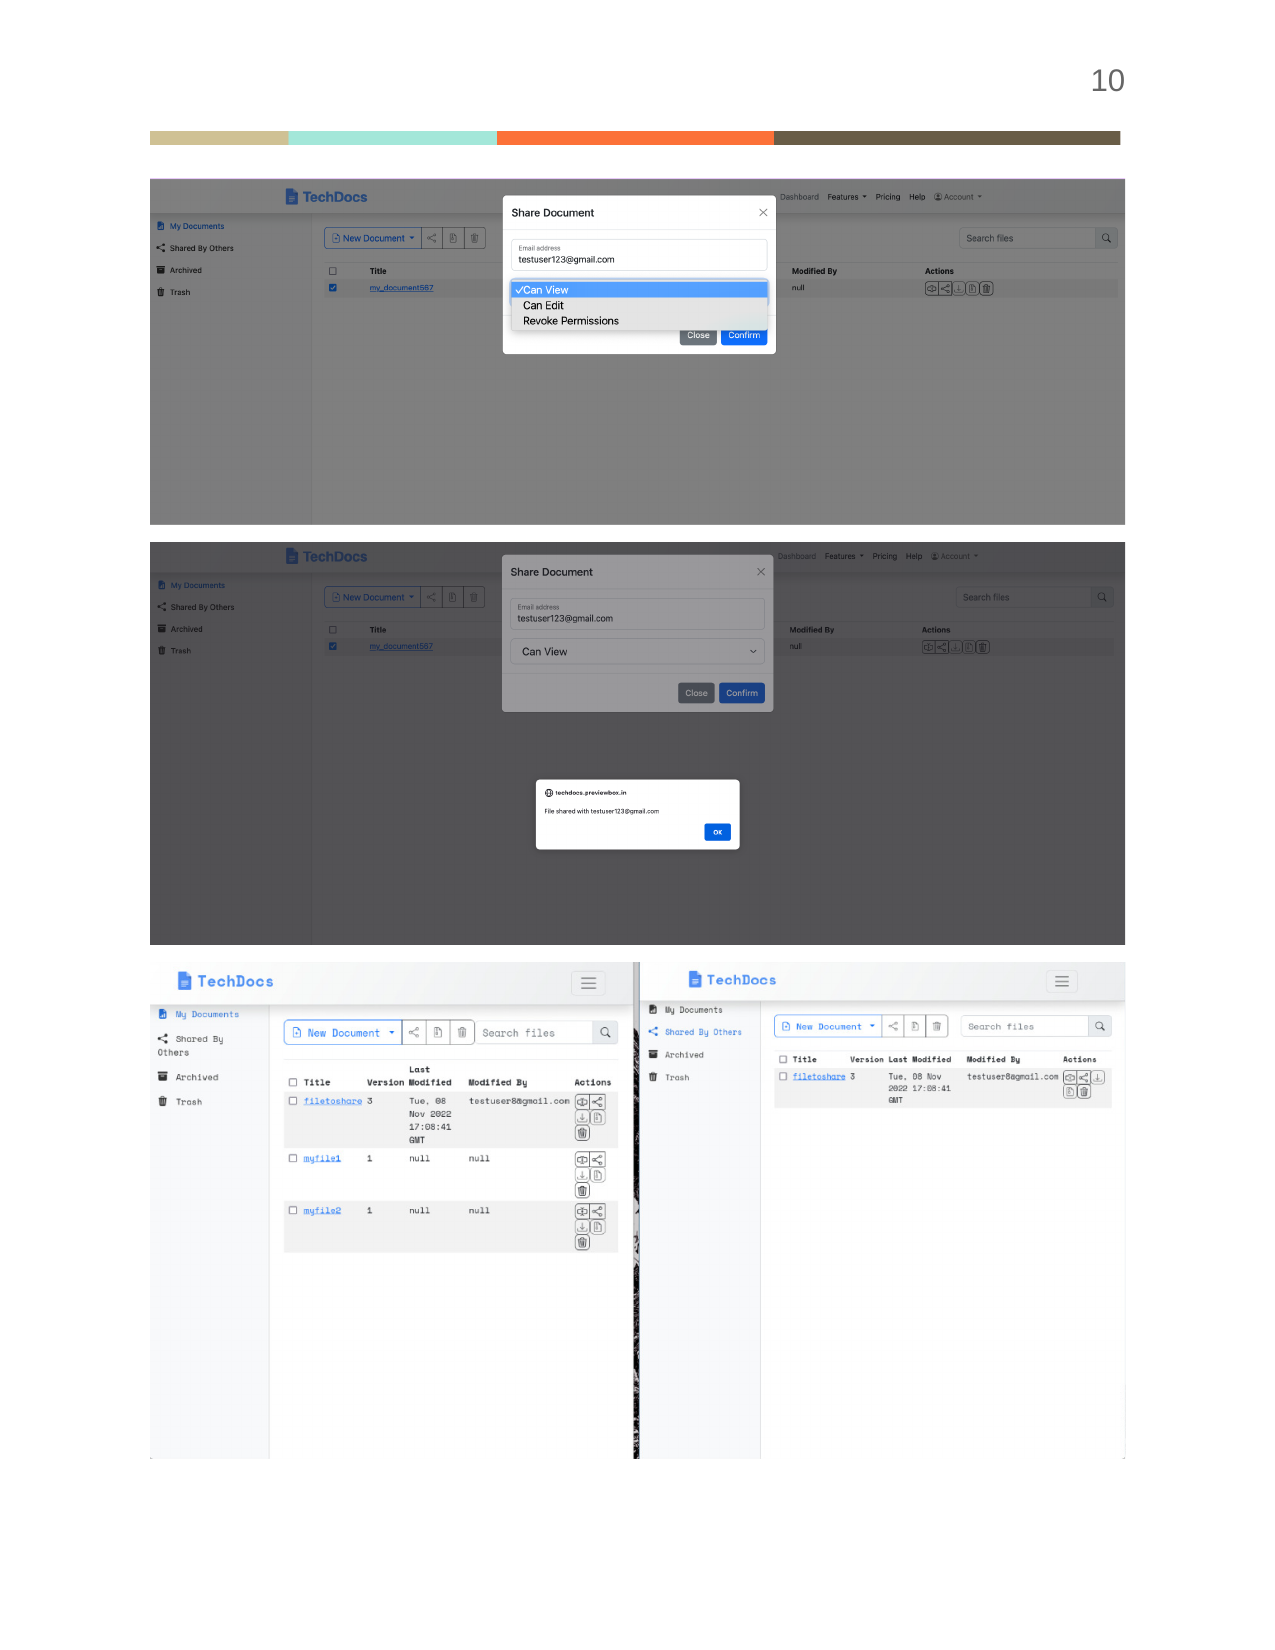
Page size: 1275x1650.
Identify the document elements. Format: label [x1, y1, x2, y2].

picture [150, 178, 1125, 525]
picture [150, 131, 1121, 145]
picture [150, 542, 1125, 945]
picture [150, 962, 1125, 1459]
